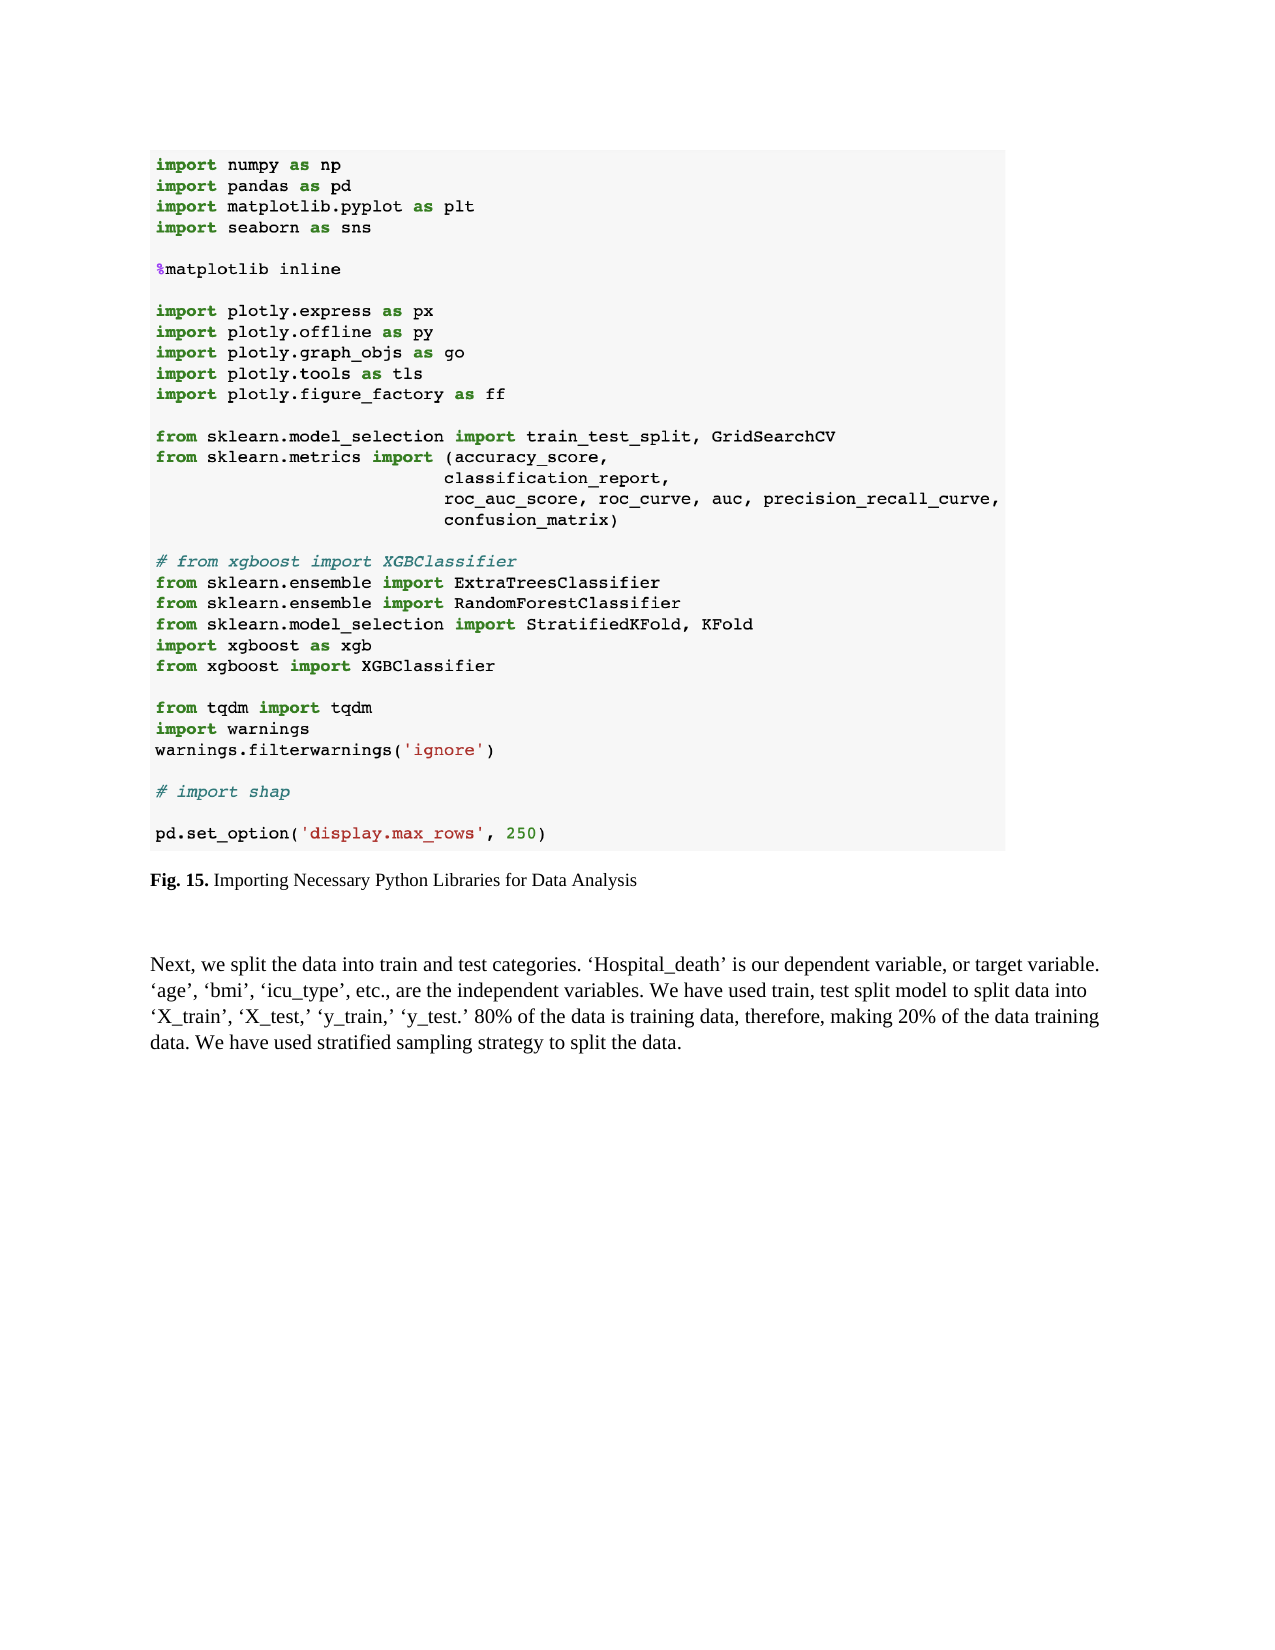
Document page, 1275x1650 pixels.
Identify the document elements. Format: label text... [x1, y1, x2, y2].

text Next, we split the data into train and test categories. ‘Hospital_death’ is our dependent variable, or target variable. ‘age’, ‘bmi’, ‘icu_type’, etc., are the independent variables. We have used train, test split model to split data into ‘X_train’, ‘X_test,’ ‘y_train,’ ‘y_test.’ 80% of the data is training data, therefore, making 20% of the data training data. We have used stratified sampling strategy to split the data. [150, 952, 1125, 1054]
text Fig. 15. Importing Necessary Python Libraries for Data Analysis [150, 869, 1125, 891]
picture [150, 150, 1006, 851]
